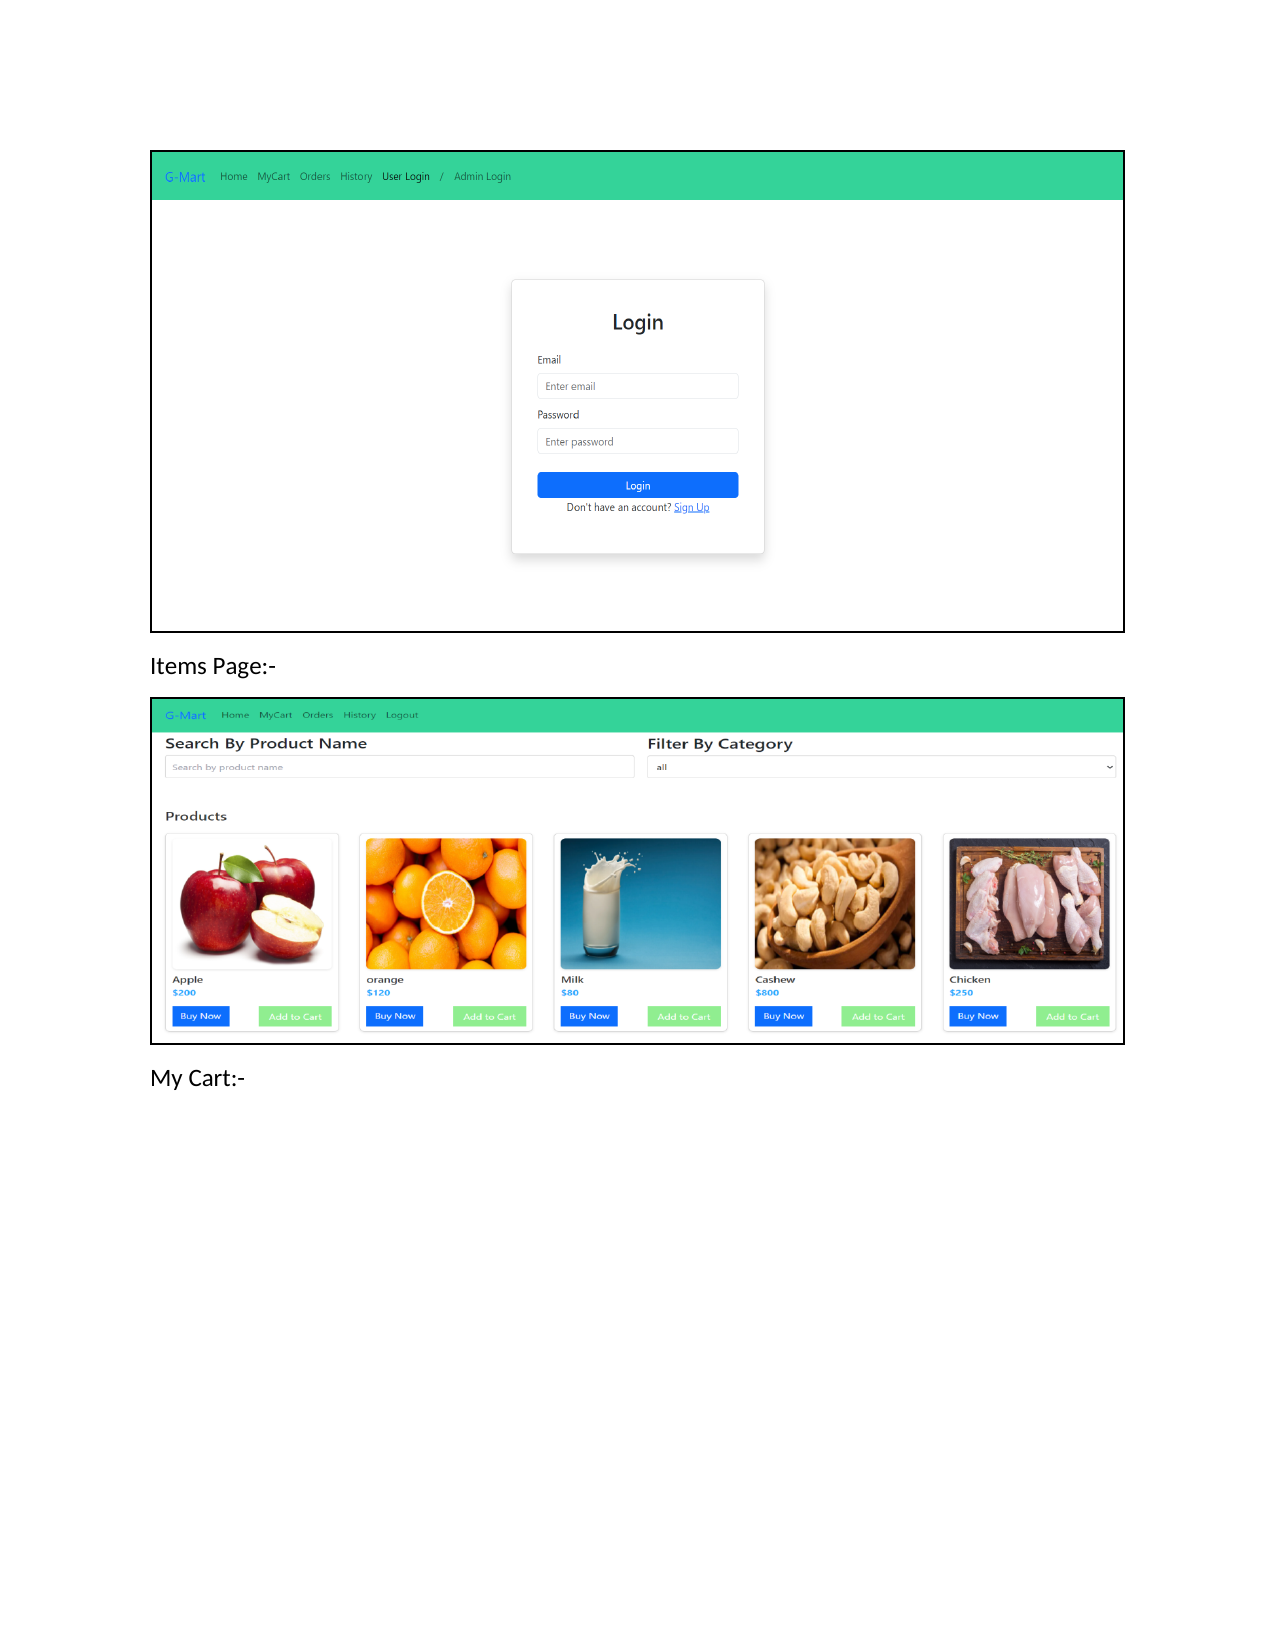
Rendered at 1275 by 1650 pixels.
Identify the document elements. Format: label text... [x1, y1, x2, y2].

text Items Page:- [150, 650, 1125, 681]
picture [152, 699, 1123, 1043]
picture [152, 152, 1123, 631]
text My Cart:- [150, 1062, 1125, 1092]
